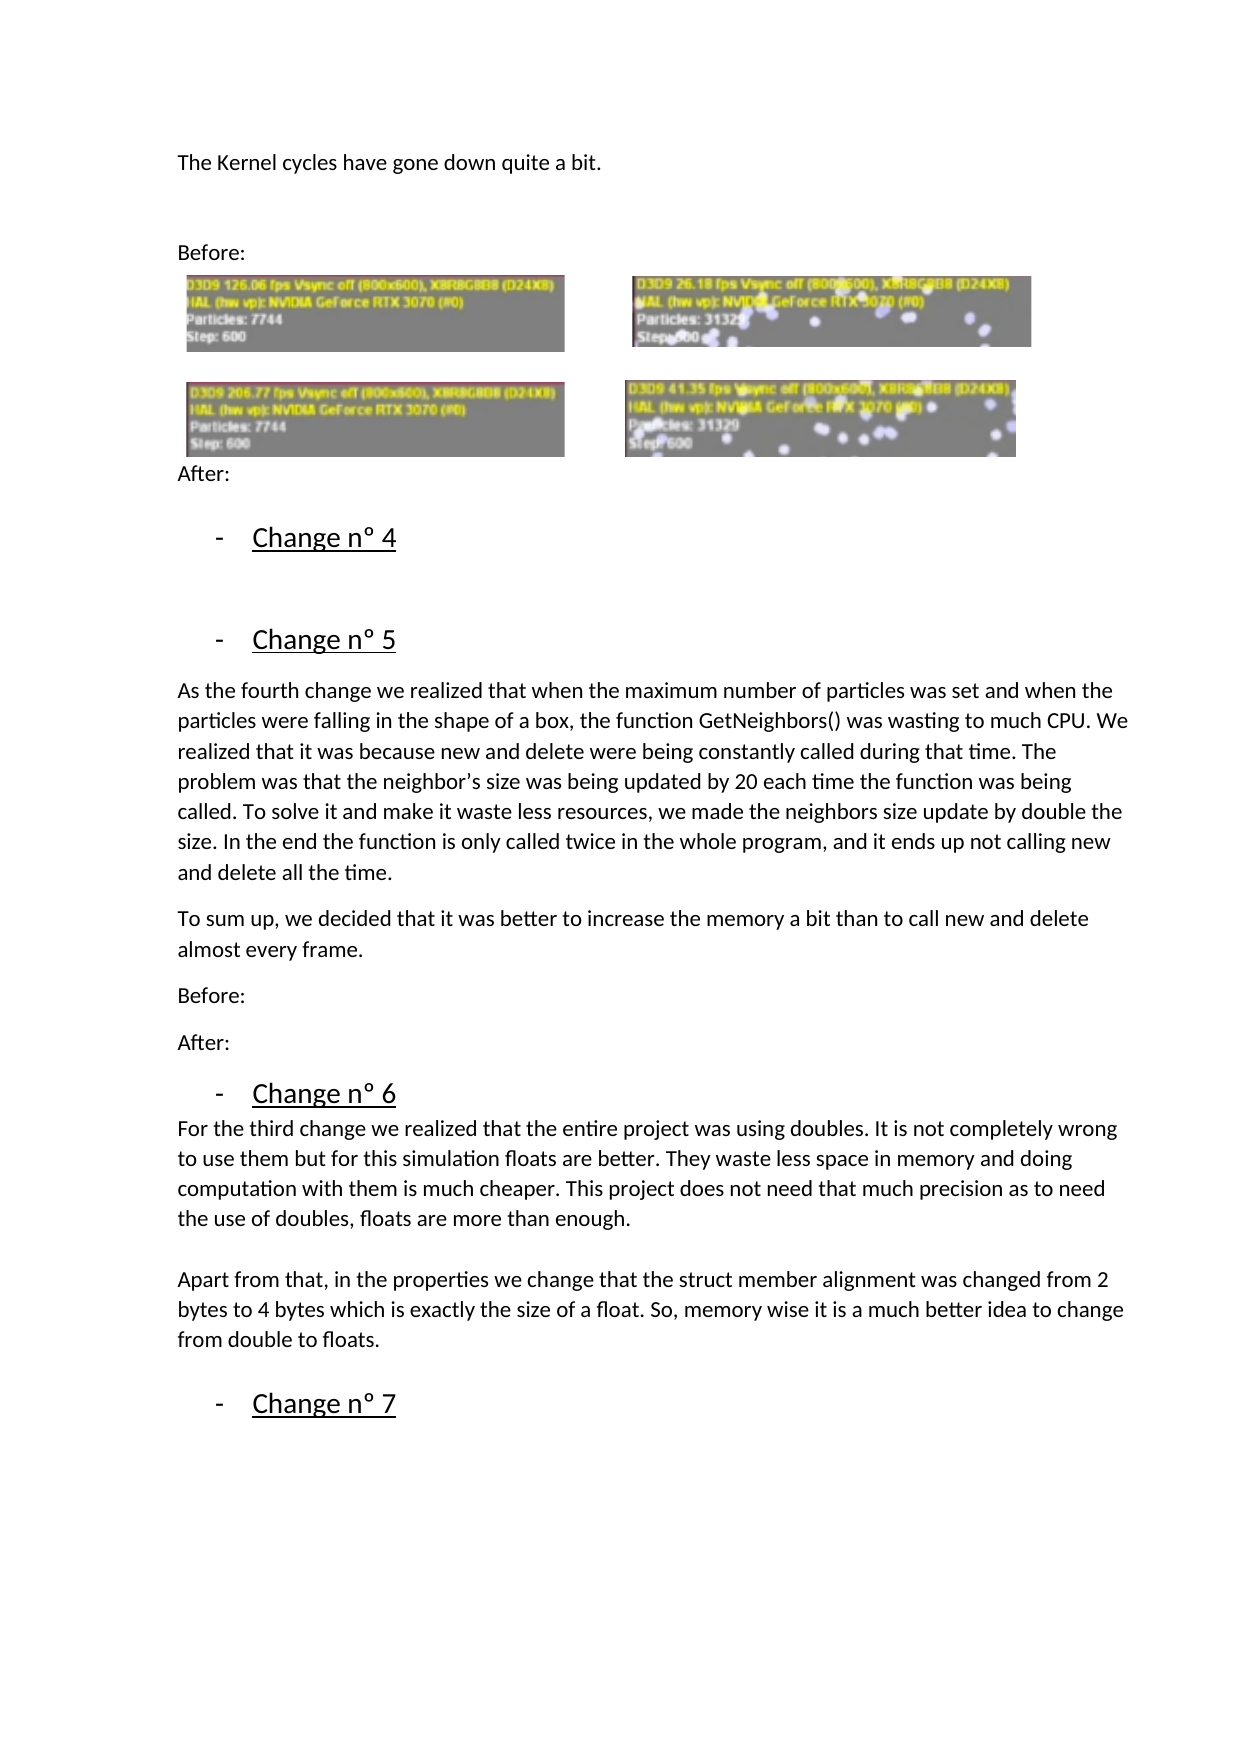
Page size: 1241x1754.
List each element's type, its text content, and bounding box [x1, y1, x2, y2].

text To sum up, we decided that it was better to increase the memory a bit than to call new and delete almost every frame. [177, 904, 1137, 963]
list For the third change we realized that the entire project was using doubles. It is not completely wrong to use them but for this simulation floats are better. They waste less space in memory and doing computation with them is much cheaper. This project does not need that much precision as to need the use of doubles, floats are more than enough. [177, 1114, 1137, 1232]
list Change nº 6 [215, 1075, 1137, 1111]
picture [186, 382, 565, 457]
list Change nº 4 [215, 519, 1137, 555]
list The Kernel cycles have gone down quite a bit. [177, 148, 1137, 176]
list Change nº 5 [215, 621, 1137, 657]
list Before: [177, 238, 1137, 266]
text After: [177, 1028, 1137, 1056]
picture [632, 276, 1032, 347]
text As the fourth change we realized that when the maximum number of particles was set and when the particles were falling in the shape of a box, the function GetNeighbors() was wasting to much CPU. We realized that it was because new and delete were being constantly called during that time. The problem was that the neighbor’s size was being updated by 20 each time the function was being called. To solve it and make it waste less resources, we made the neighbors size update by double the size. In the end the function is only called twice in the whole program, and it ends up not calling new and delete all the time. [177, 676, 1137, 886]
list Change nº 7 [215, 1386, 1137, 1421]
list Apart from that, in the properties we change that the struct member alignment was changed from 2 bytes to 4 bytes which is exactly the size of a float. So, memory wise it is a much better idea to change from double to floats. [177, 1265, 1137, 1353]
text Before: [177, 982, 1137, 1009]
picture [625, 380, 1016, 457]
picture [186, 275, 565, 352]
